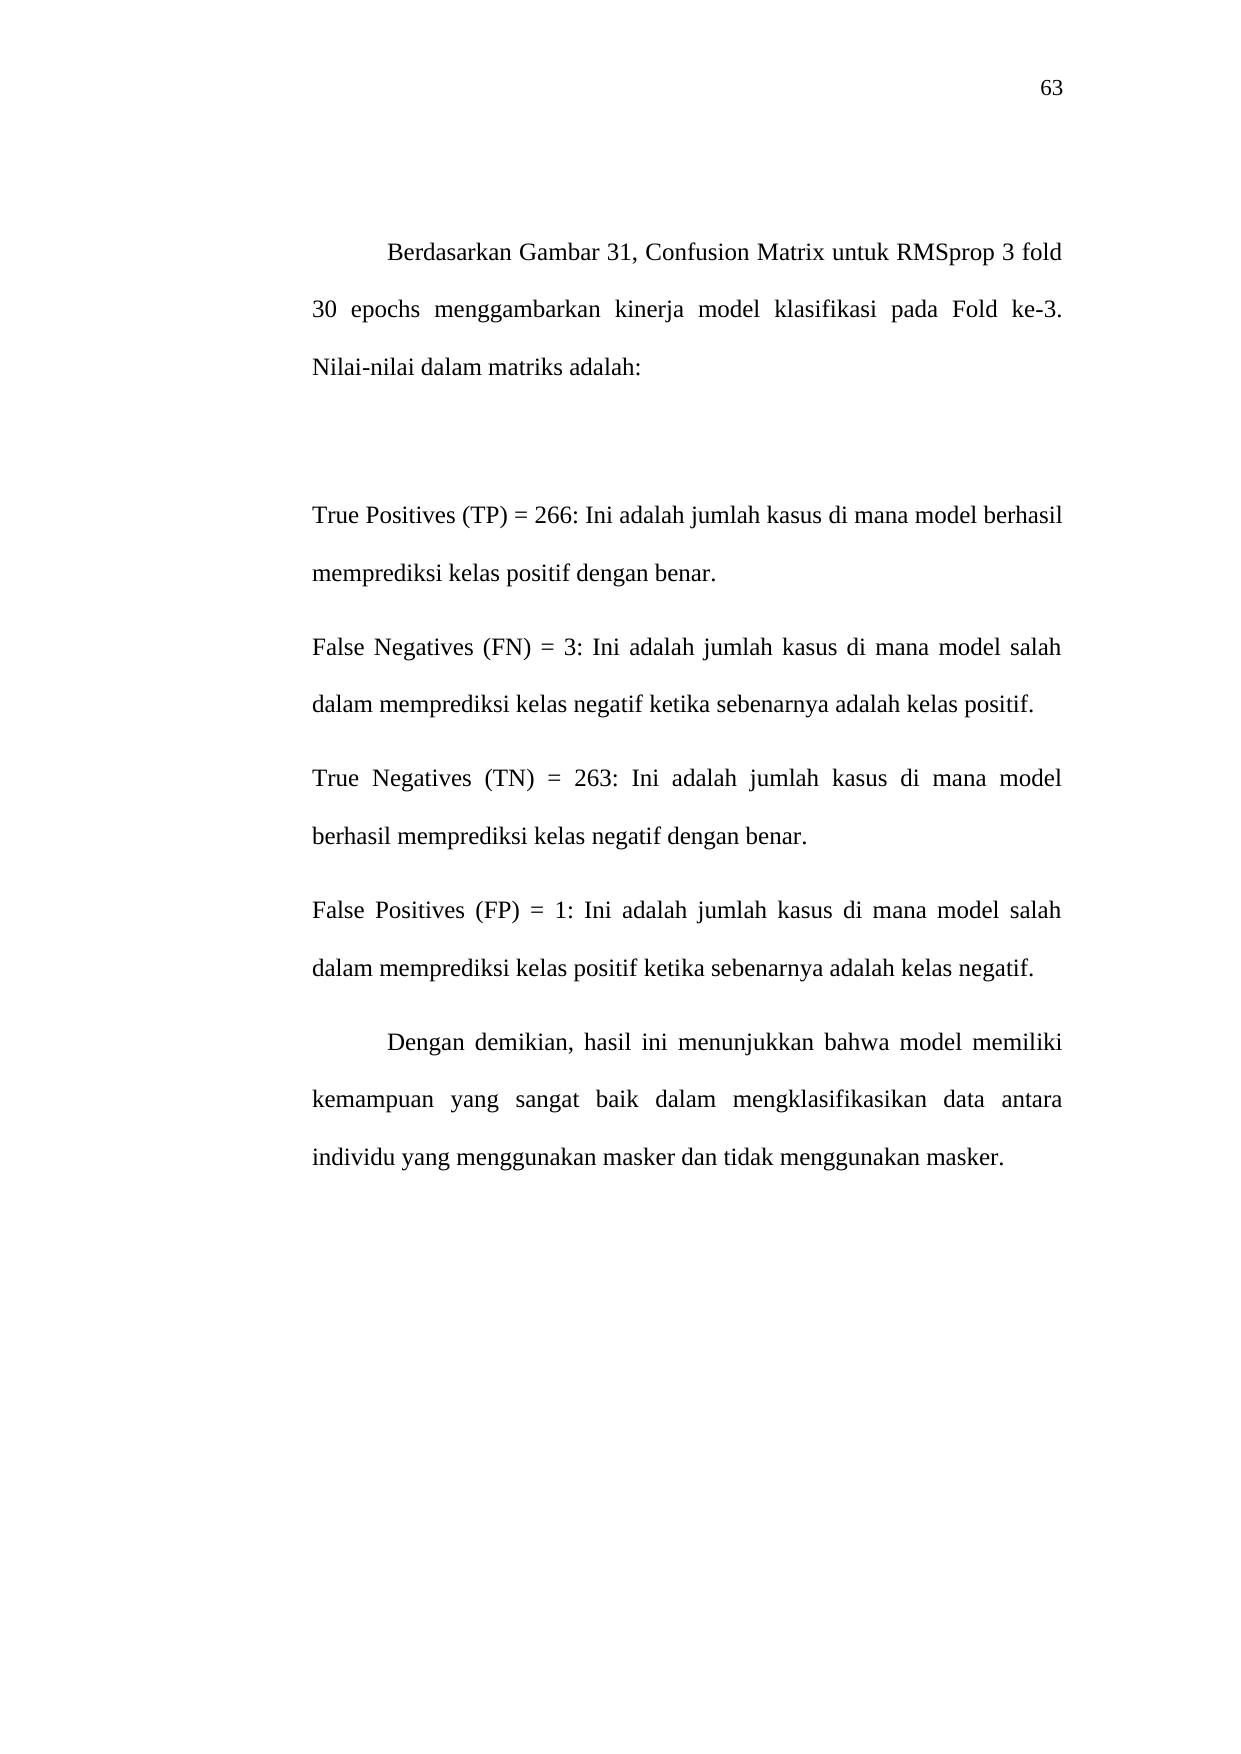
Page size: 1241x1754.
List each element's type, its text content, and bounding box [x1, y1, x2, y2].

text Berdasarkan Gambar 31, Confusion Matrix untuk RMSprop 3 fold 30 epochs menggambarkan kinerja model klasifikasi pada Fold ke-3. Nilai-nilai dalam matriks adalah: [312, 237, 1063, 381]
text True Negatives (TN) = 263: Ini adalah jumlah kasus di mana model berhasil memprediksi kelas negatif dengan benar. [312, 763, 1063, 850]
text True Positives (TP) = 266: Ini adalah jumlah kasus di mana model berhasil memprediksi kelas positif dengan benar. [312, 500, 1063, 586]
text False Negatives (FN) = 3: Ini adalah jumlah kasus di mana model salah dalam memprediksi kelas negatif ketika sebenarnya adalah kelas positif. [312, 632, 1063, 718]
text False Positives (FP) = 1: Ini adalah jumlah kasus di mana model salah dalam memprediksi kelas positif ketika sebenarnya adalah kelas negatif. [312, 895, 1063, 981]
text Dengan demikian, hasil ini menunjukkan bahwa model memiliki kemampuan yang sangat baik dalam mengklasifikasikan data antara individu yang menggunakan masker dan tidak menggunakan masker. [312, 1027, 1063, 1171]
